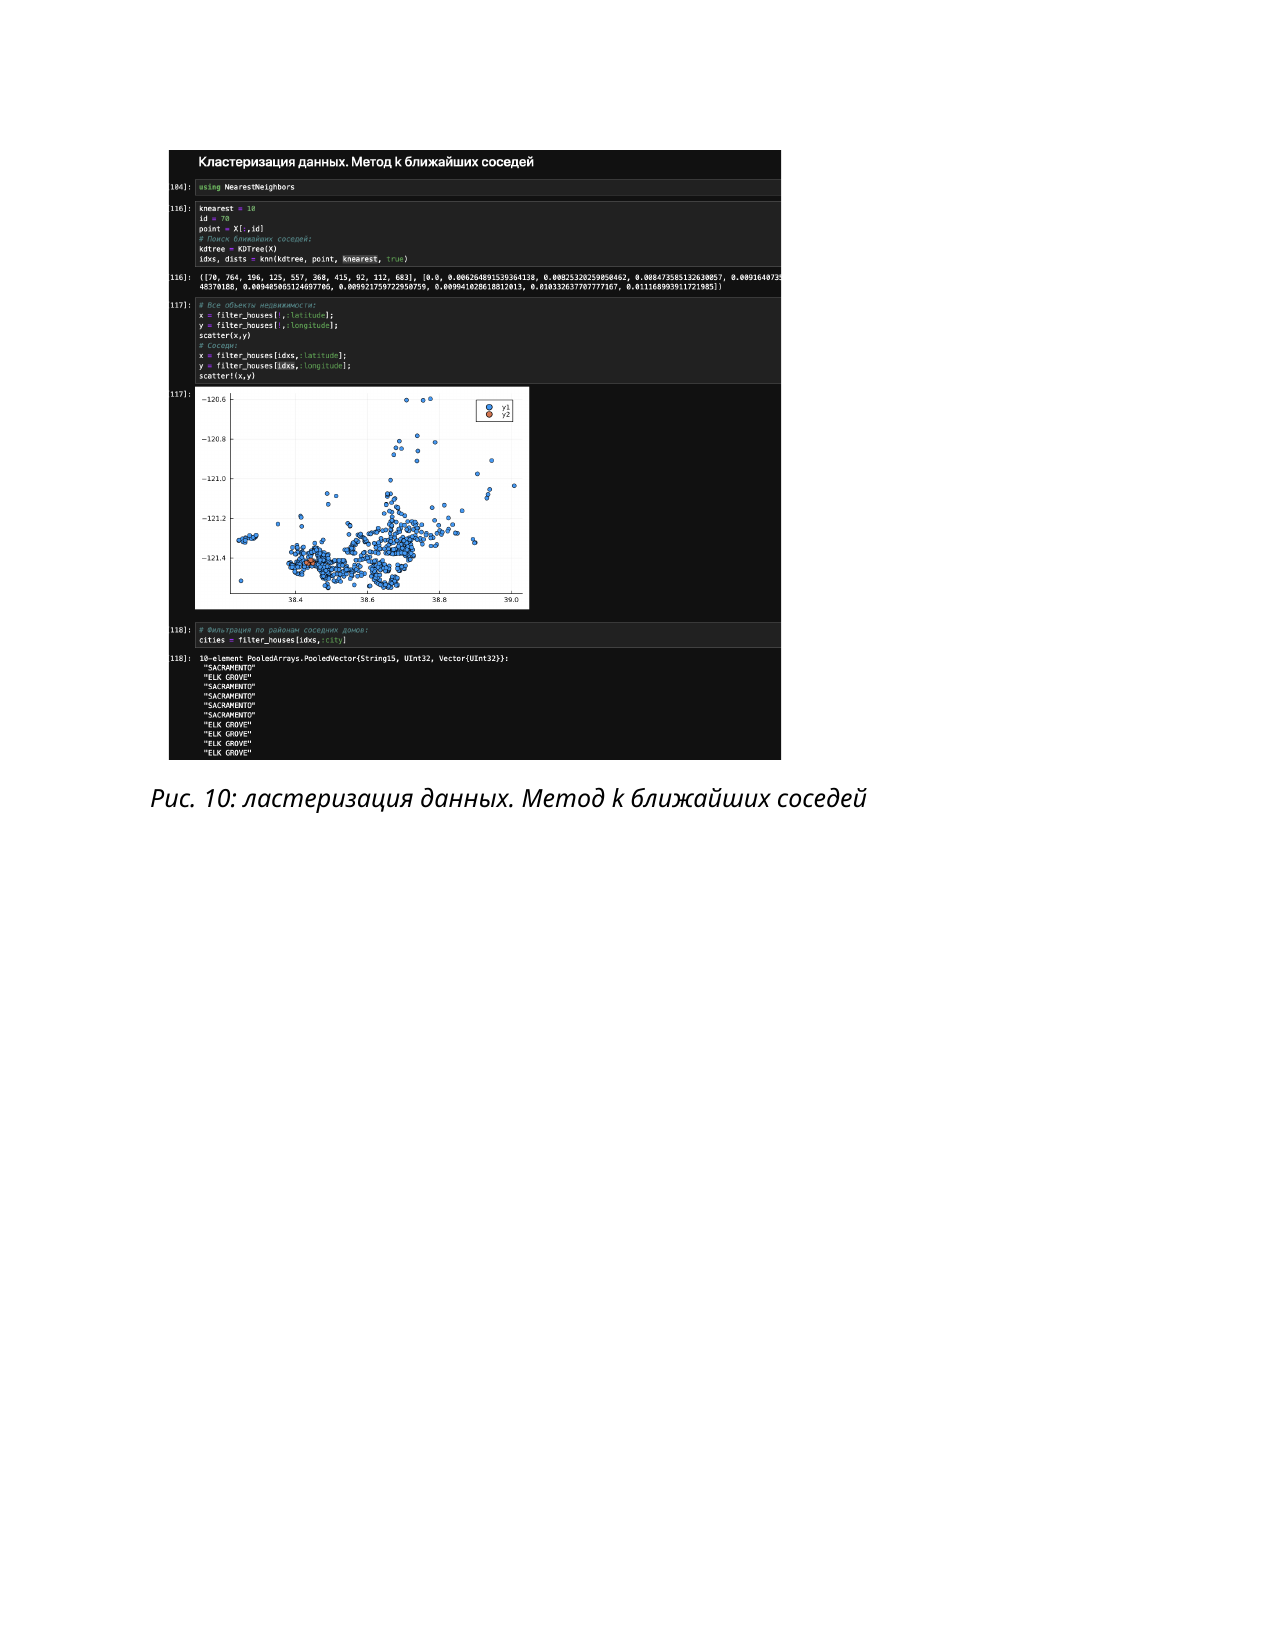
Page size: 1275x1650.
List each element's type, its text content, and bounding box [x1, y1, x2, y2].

picture [168, 150, 782, 760]
text Рис. 10: ластеризация данных. Метод k ближайших соседей [150, 781, 1125, 815]
